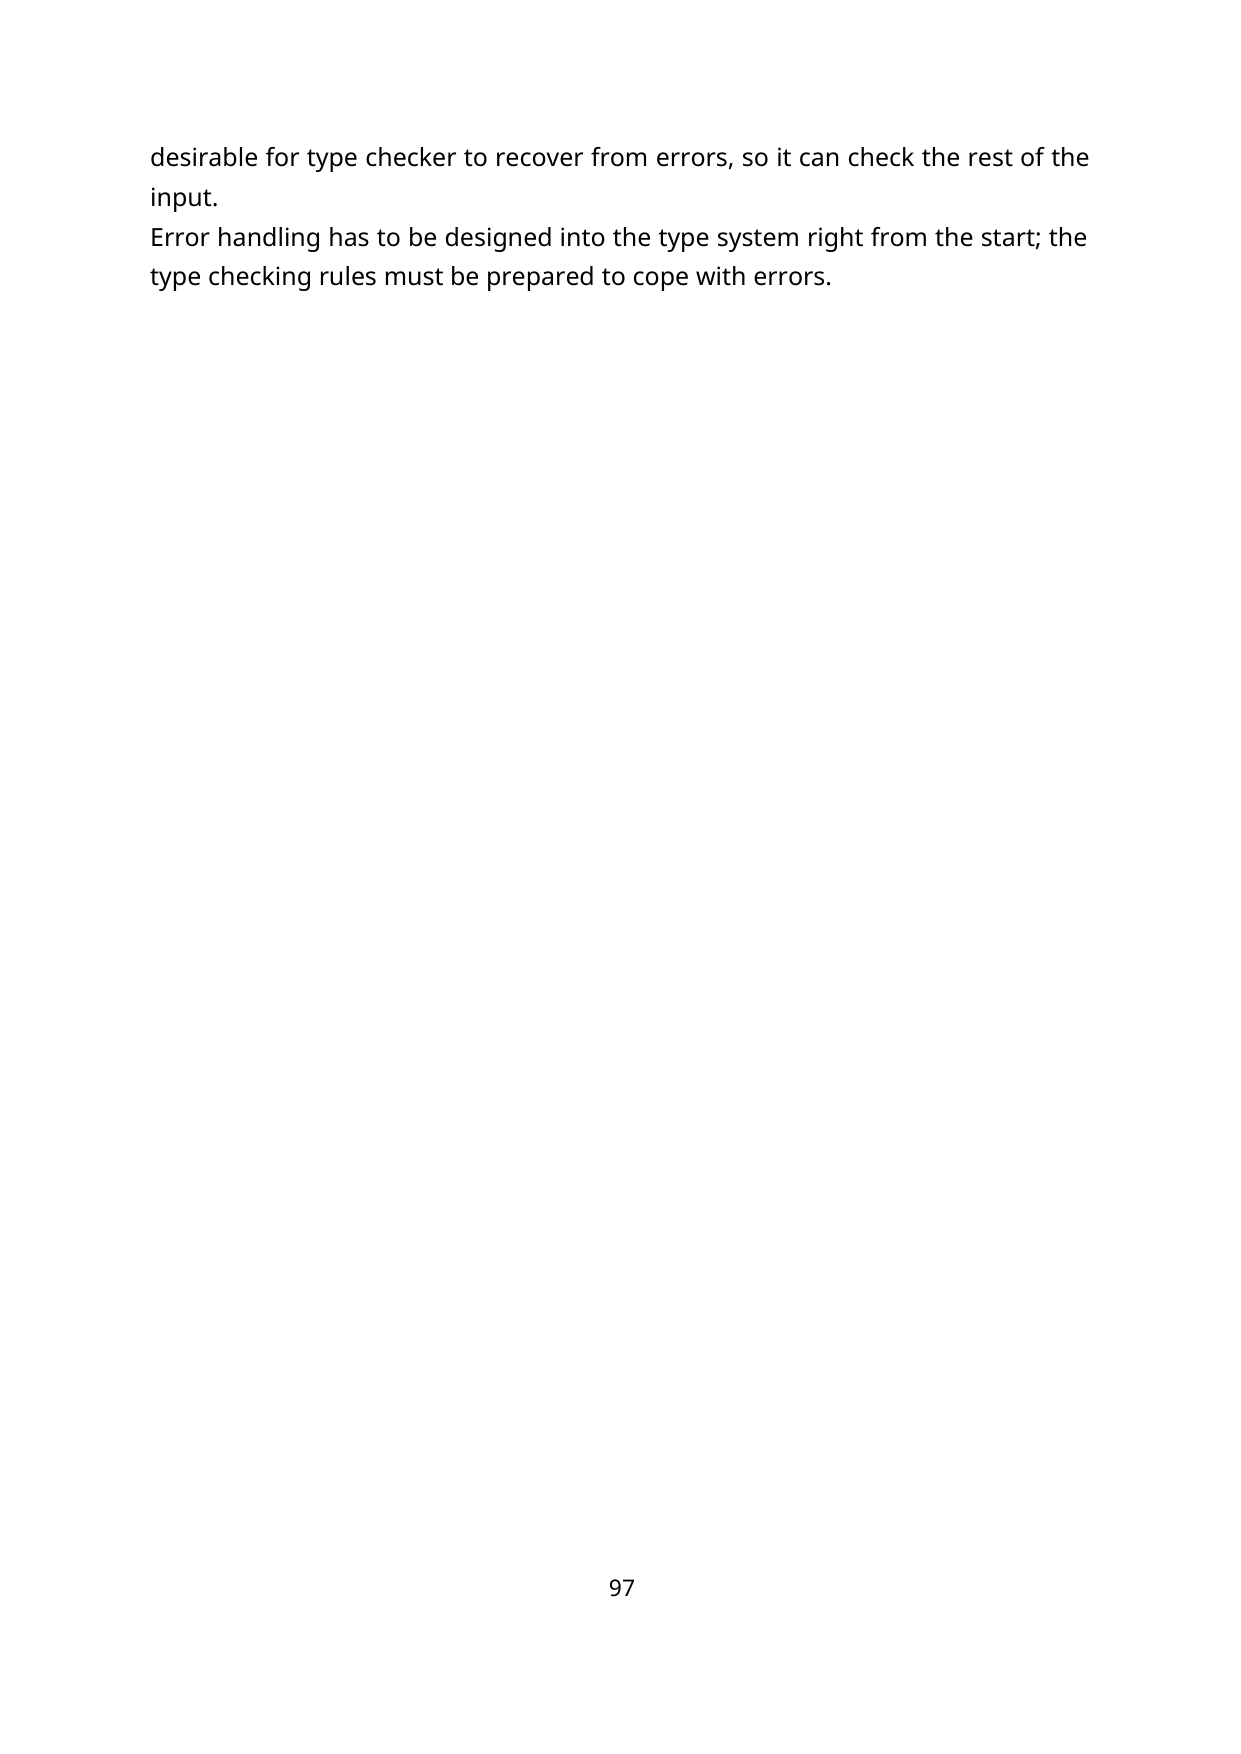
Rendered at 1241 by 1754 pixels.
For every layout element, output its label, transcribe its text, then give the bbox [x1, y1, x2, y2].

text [150, 139, 1090, 213]
text Error handling has to be designed into the type system right from the start; the type checking rules must be prepared to cope with errors. [150, 219, 1089, 293]
